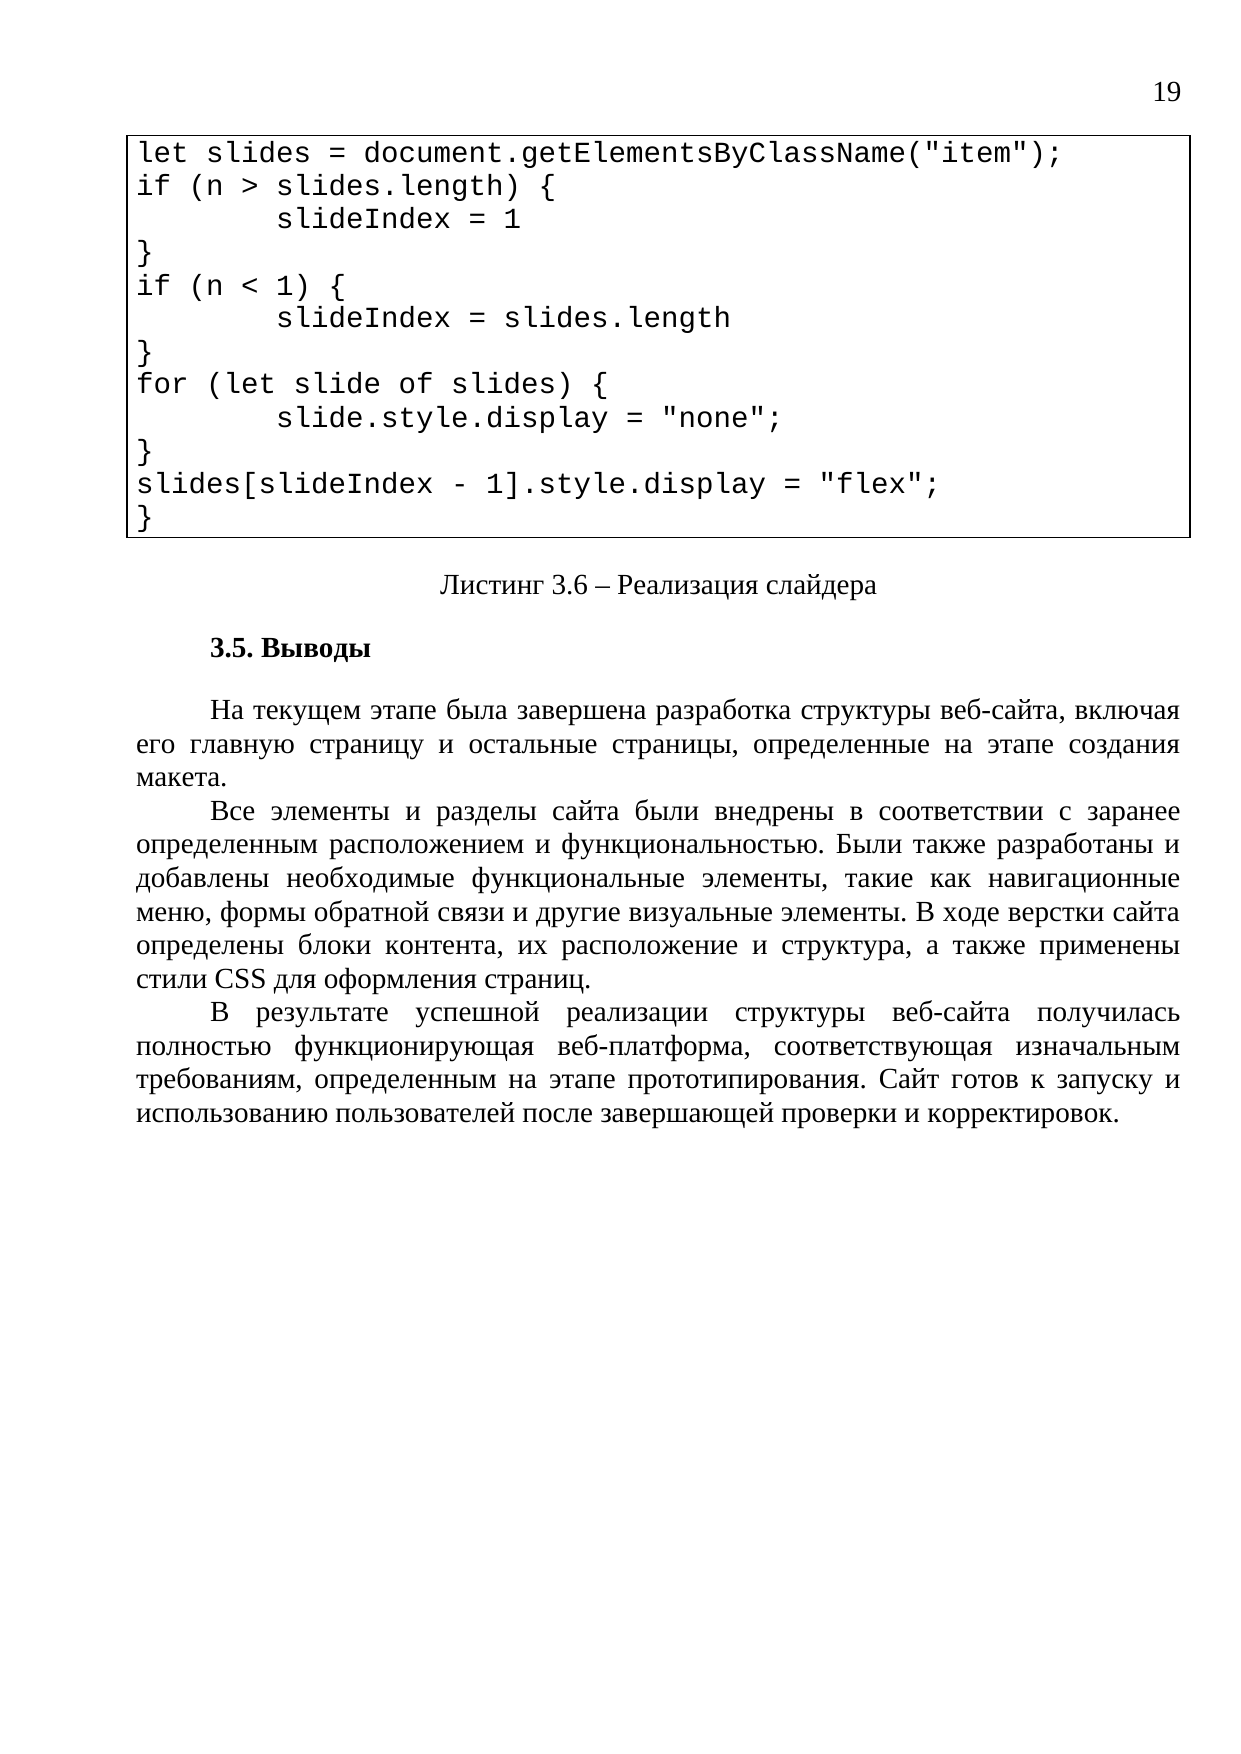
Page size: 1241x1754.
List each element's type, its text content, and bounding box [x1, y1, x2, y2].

text } [136, 337, 1181, 370]
text } [128, 499, 1189, 537]
text for (let slide of slides) { [136, 370, 1181, 403]
text На текущем этапе была завершена разработка структуры веб-сайта, включая его главную страницу и остальные страницы, определенные на этапе создания макета. [136, 692, 1181, 793]
text slideIndex = 1 [136, 204, 1181, 238]
text slide.style.display = "none"; [136, 403, 1181, 436]
text slideIndex = slides.length [136, 304, 1181, 337]
text } [136, 238, 1181, 271]
text Все элементы и разделы сайта были внедрены в соответствии с заранее определенным расположением и функциональностью. Были также разработаны и добавлены необходимые функциональные элементы, такие как навигационные меню, формы обратной связи и другие визуальные элементы. В ходе верстки сайта определены блоки контента, их расположение и структура, а также применены стили CSS для оформления страниц. [136, 793, 1181, 994]
text Листинг 3.6 – Реализация слайдера [136, 567, 1181, 601]
text slides[slideIndex - 1].style.display = "flex"; [136, 469, 1181, 499]
text 3.5. Выводы [136, 630, 1181, 663]
text let slides = document.getElementsByClassName("item"); [128, 136, 1189, 172]
text } [136, 436, 1181, 469]
text В результате успешной реализации структуры веб-сайта получилась полностью функционирующая веб-платформа, соответствующая изначальным требованиям, определенным на этапе прототипирования. Сайт готов к запуску и использованию пользователей после завершающей проверки и корректировок. [136, 994, 1181, 1128]
text if (n > slides.length) { [136, 172, 1181, 204]
text if (n < 1) { [136, 271, 1181, 304]
